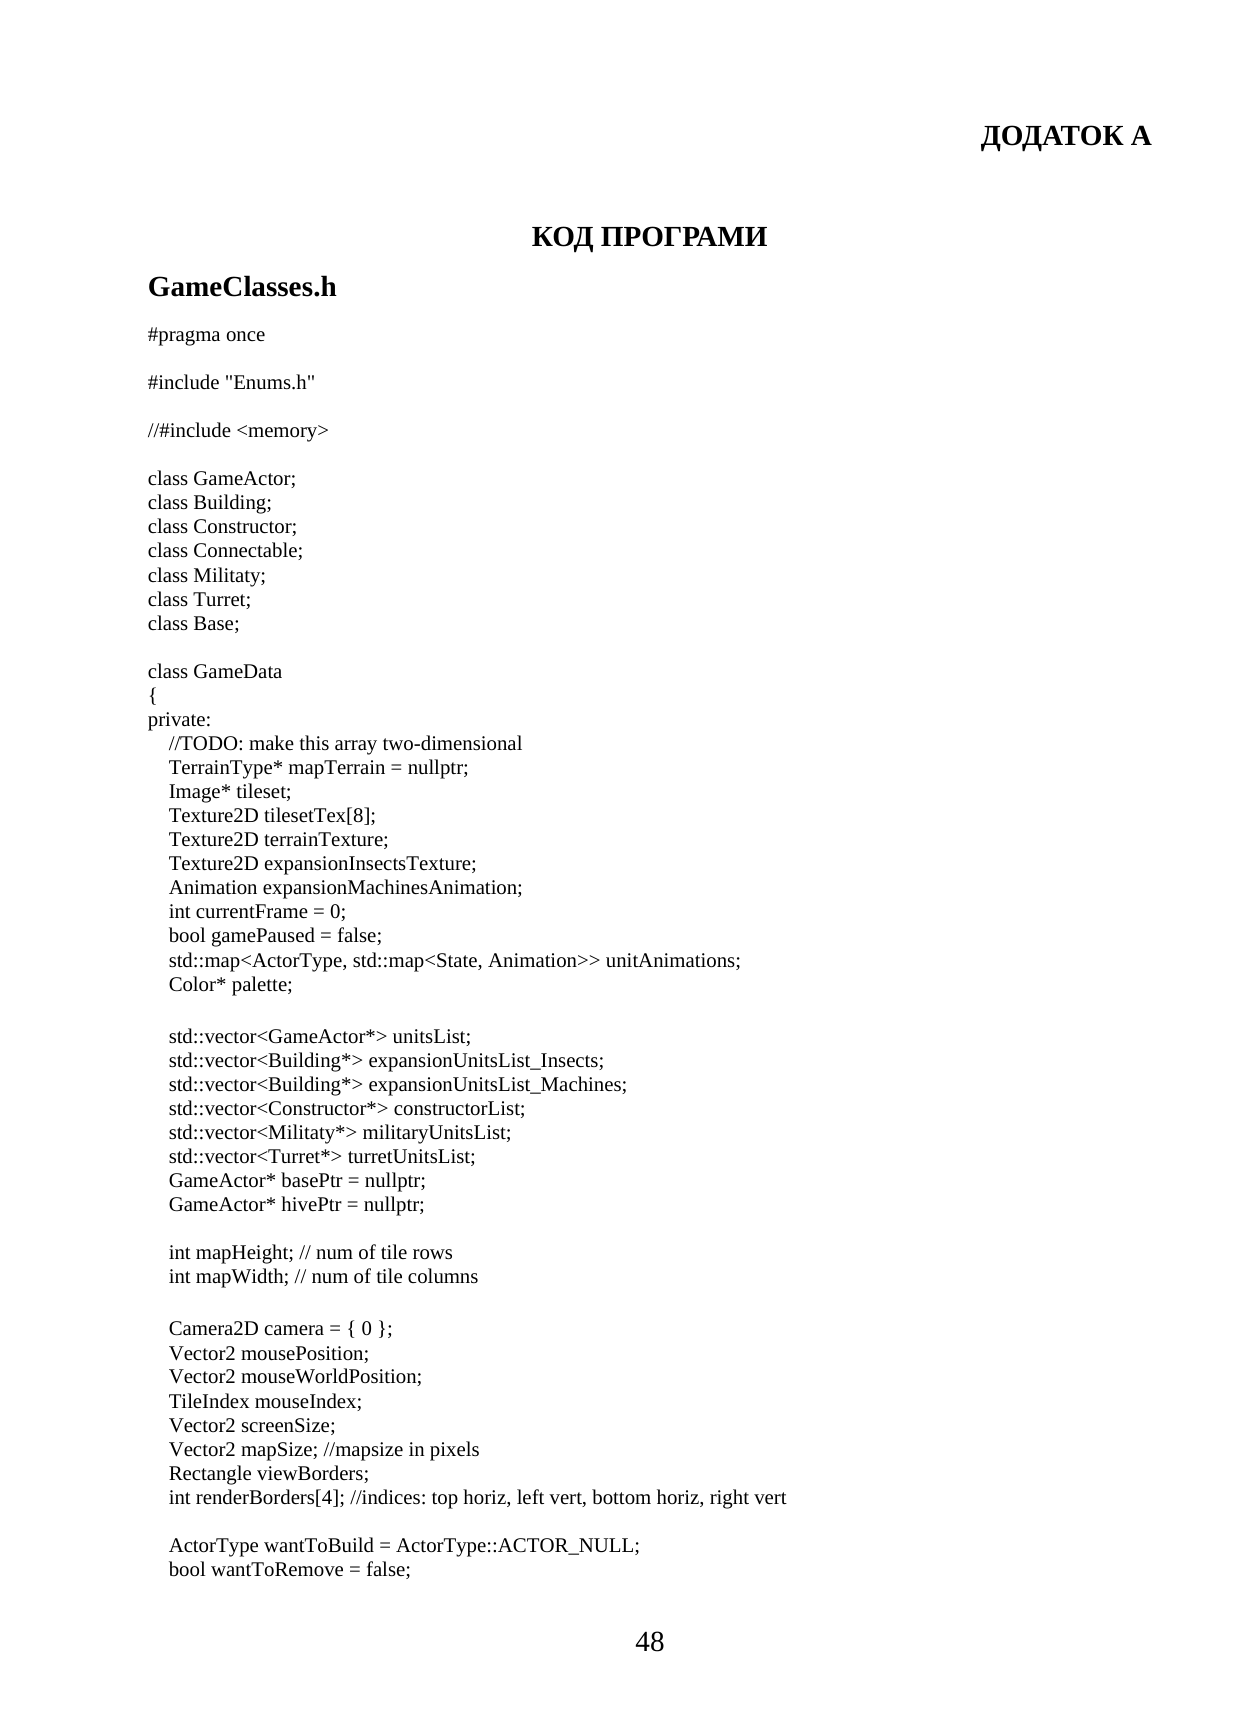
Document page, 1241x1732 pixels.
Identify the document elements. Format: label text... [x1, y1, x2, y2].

text Texture2D tilesetTex[8]; [148, 803, 1152, 827]
text class GameData [148, 659, 1152, 683]
text #include "Enums.h" [148, 370, 1152, 394]
text class GameActor; [148, 466, 1152, 490]
text std::map<ActorType, std::map<State, Animation>> unitAnimations; [148, 947, 1152, 972]
text bool gamePaused = false; [148, 923, 1152, 947]
text class Building; [148, 490, 1152, 514]
text Image* tileset; [148, 779, 1152, 803]
text Color* palette; [148, 972, 1152, 996]
text class Connectable; [148, 538, 1152, 562]
text //#include <memory> [148, 418, 1152, 442]
text Texture2D expansionInsectsTexture; [148, 851, 1152, 875]
text Vector2 mouseWorldPosition; [148, 1364, 1152, 1388]
text Vector2 screenSize; [148, 1413, 1152, 1437]
text Vector2 mapSize; //mapsize in pixels [148, 1437, 1152, 1461]
text TerrainType* mapTerrain = nullptr; [148, 755, 1152, 779]
text Vector2 mousePosition; [148, 1340, 1152, 1364]
text std::vector<Building*> expansionUnitsList_Insects; [148, 1048, 1152, 1072]
text TileIndex mouseIndex; [148, 1388, 1152, 1413]
text GameActor* hivePtr = nullptr; [148, 1192, 1152, 1216]
text //TODO: make this array two-dimensional [148, 731, 1152, 755]
text { [148, 683, 1152, 707]
text std::vector<Building*> expansionUnitsList_Machines; [148, 1072, 1152, 1096]
text private: [148, 707, 1152, 731]
text int mapHeight; // num of tile rows [148, 1240, 1152, 1264]
text #pragma once [148, 322, 1152, 346]
text std::vector<Turret*> turretUnitsList; [148, 1144, 1152, 1168]
text GameClasses.h [148, 269, 1152, 303]
text КОД ПРОГРАМИ [148, 219, 1152, 252]
text std::vector<Constructor*> constructorList; [148, 1096, 1152, 1120]
text int mapWidth; // num of tile columns [148, 1264, 1152, 1288]
text int renderBorders[4]; //indices: top horiz, left vert, bottom horiz, right vert [148, 1485, 1152, 1509]
text Camera2D camera = { 0 }; [148, 1316, 1152, 1340]
text GameActor* basePtr = nullptr; [148, 1168, 1152, 1192]
text std::vector<Militaty*> militaryUnitsList; [148, 1120, 1152, 1144]
text ActorType wantToBuild = ActorType::ACTOR_NULL; [148, 1533, 1152, 1557]
text std::vector<GameActor*> unitsList; [148, 1024, 1152, 1048]
text int currentFrame = 0; [148, 899, 1152, 923]
text Rectangle viewBorders; [148, 1461, 1152, 1485]
text ДОДАТОК А [148, 118, 1152, 152]
text class Base; [148, 611, 1152, 635]
text bool wantToRemove = false; [148, 1557, 1152, 1581]
text class Turret; [148, 587, 1152, 611]
text Animation expansionMachinesAnimation; [148, 875, 1152, 899]
text Texture2D terrainTexture; [148, 827, 1152, 851]
text class Constructor; [148, 514, 1152, 538]
text class Militaty; [148, 562, 1152, 587]
